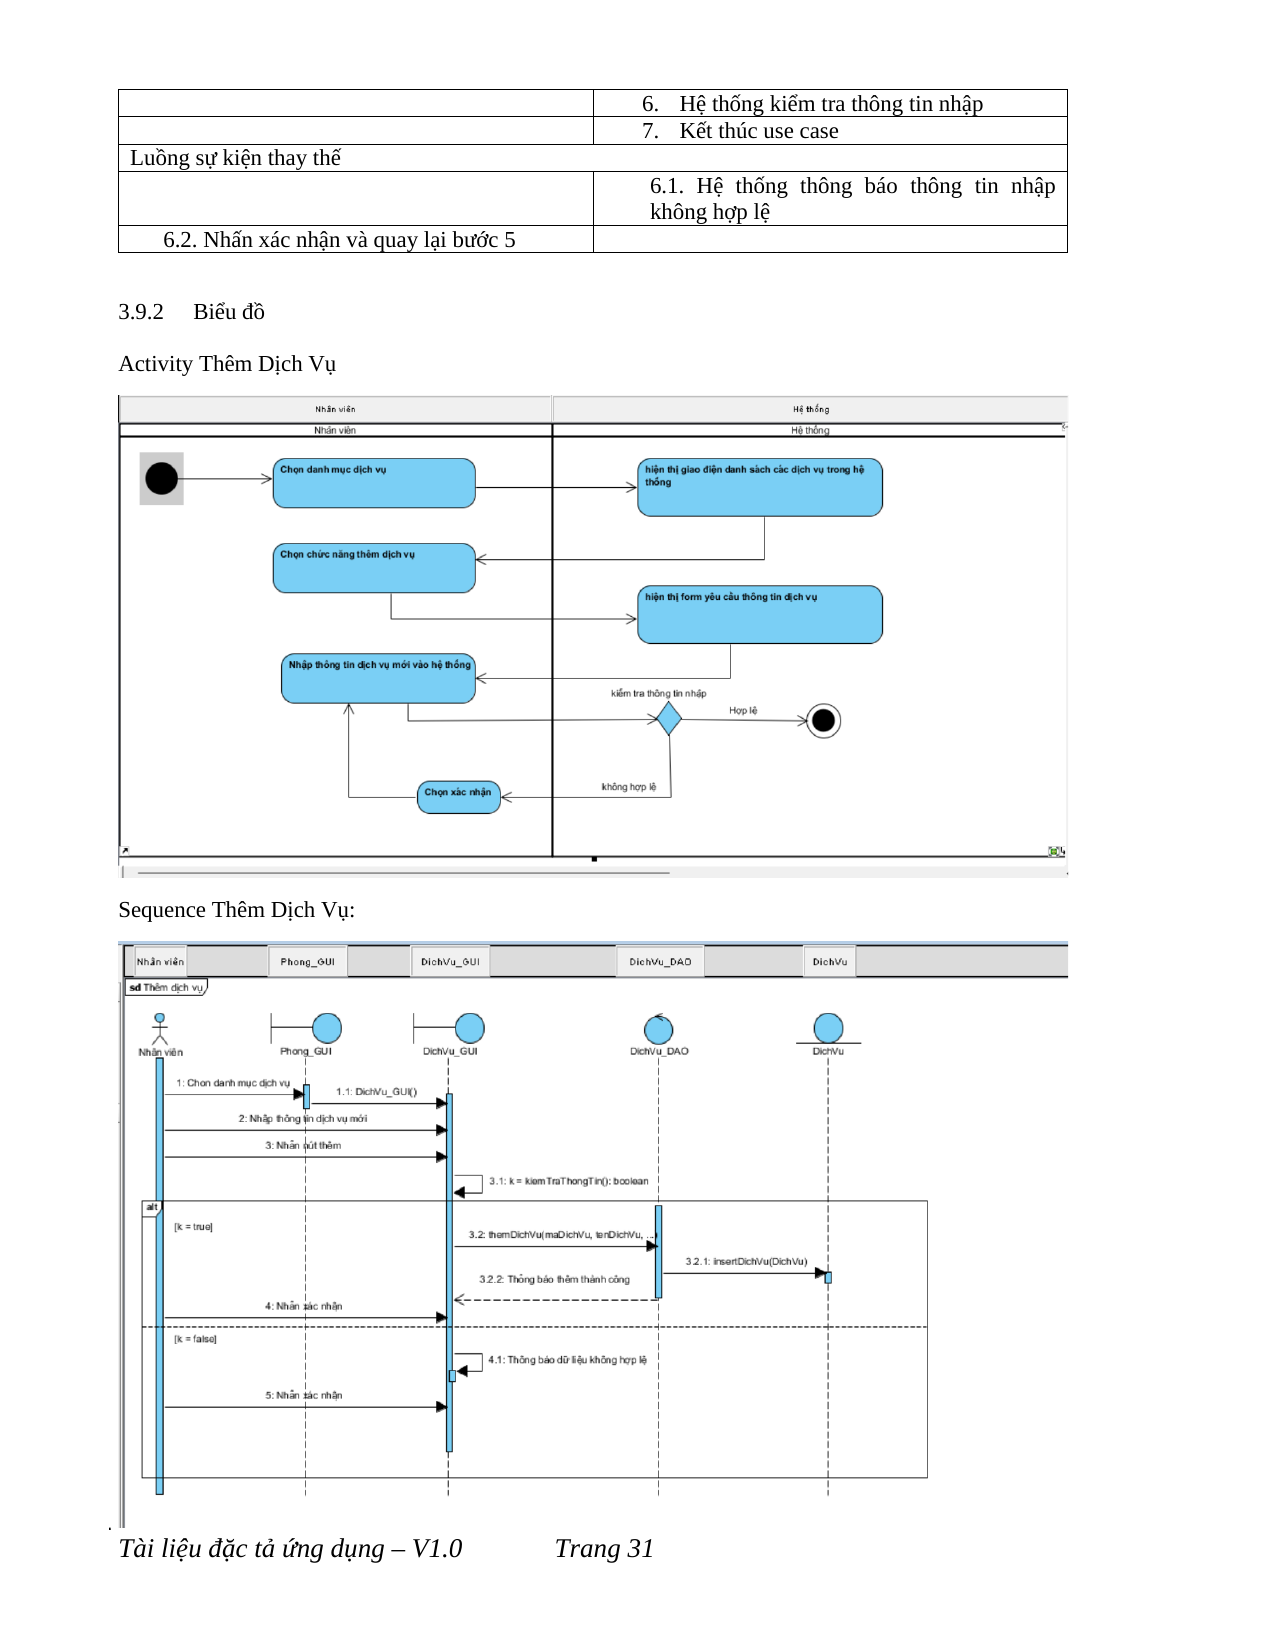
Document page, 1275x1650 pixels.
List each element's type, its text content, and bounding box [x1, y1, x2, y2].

picture [118, 395, 1069, 878]
subtitle Biểu đồ [118, 298, 1186, 324]
table_cell Kết thúc use case [594, 117, 1067, 143]
table_cell [119, 172, 593, 224]
picture [118, 941, 1069, 1528]
table_cell [594, 226, 1067, 252]
table_cell [119, 117, 593, 143]
table_cell [119, 90, 593, 116]
table_cell Hệ thống kiểm tra thông tin nhập [594, 90, 1067, 116]
table_cell 6.1. Hệ thống thông báo thông tin nhập không hợp lệ [594, 172, 1067, 224]
text Activity Thêm Dịch Vụ [118, 350, 1186, 376]
table_cell 6.2. Nhấn xác nhận và quay lại bước 5 [119, 226, 593, 252]
table_cell Luồng sự kiện thay thế [119, 145, 1067, 171]
text Sequence Thêm Dịch Vụ: [118, 896, 1186, 923]
